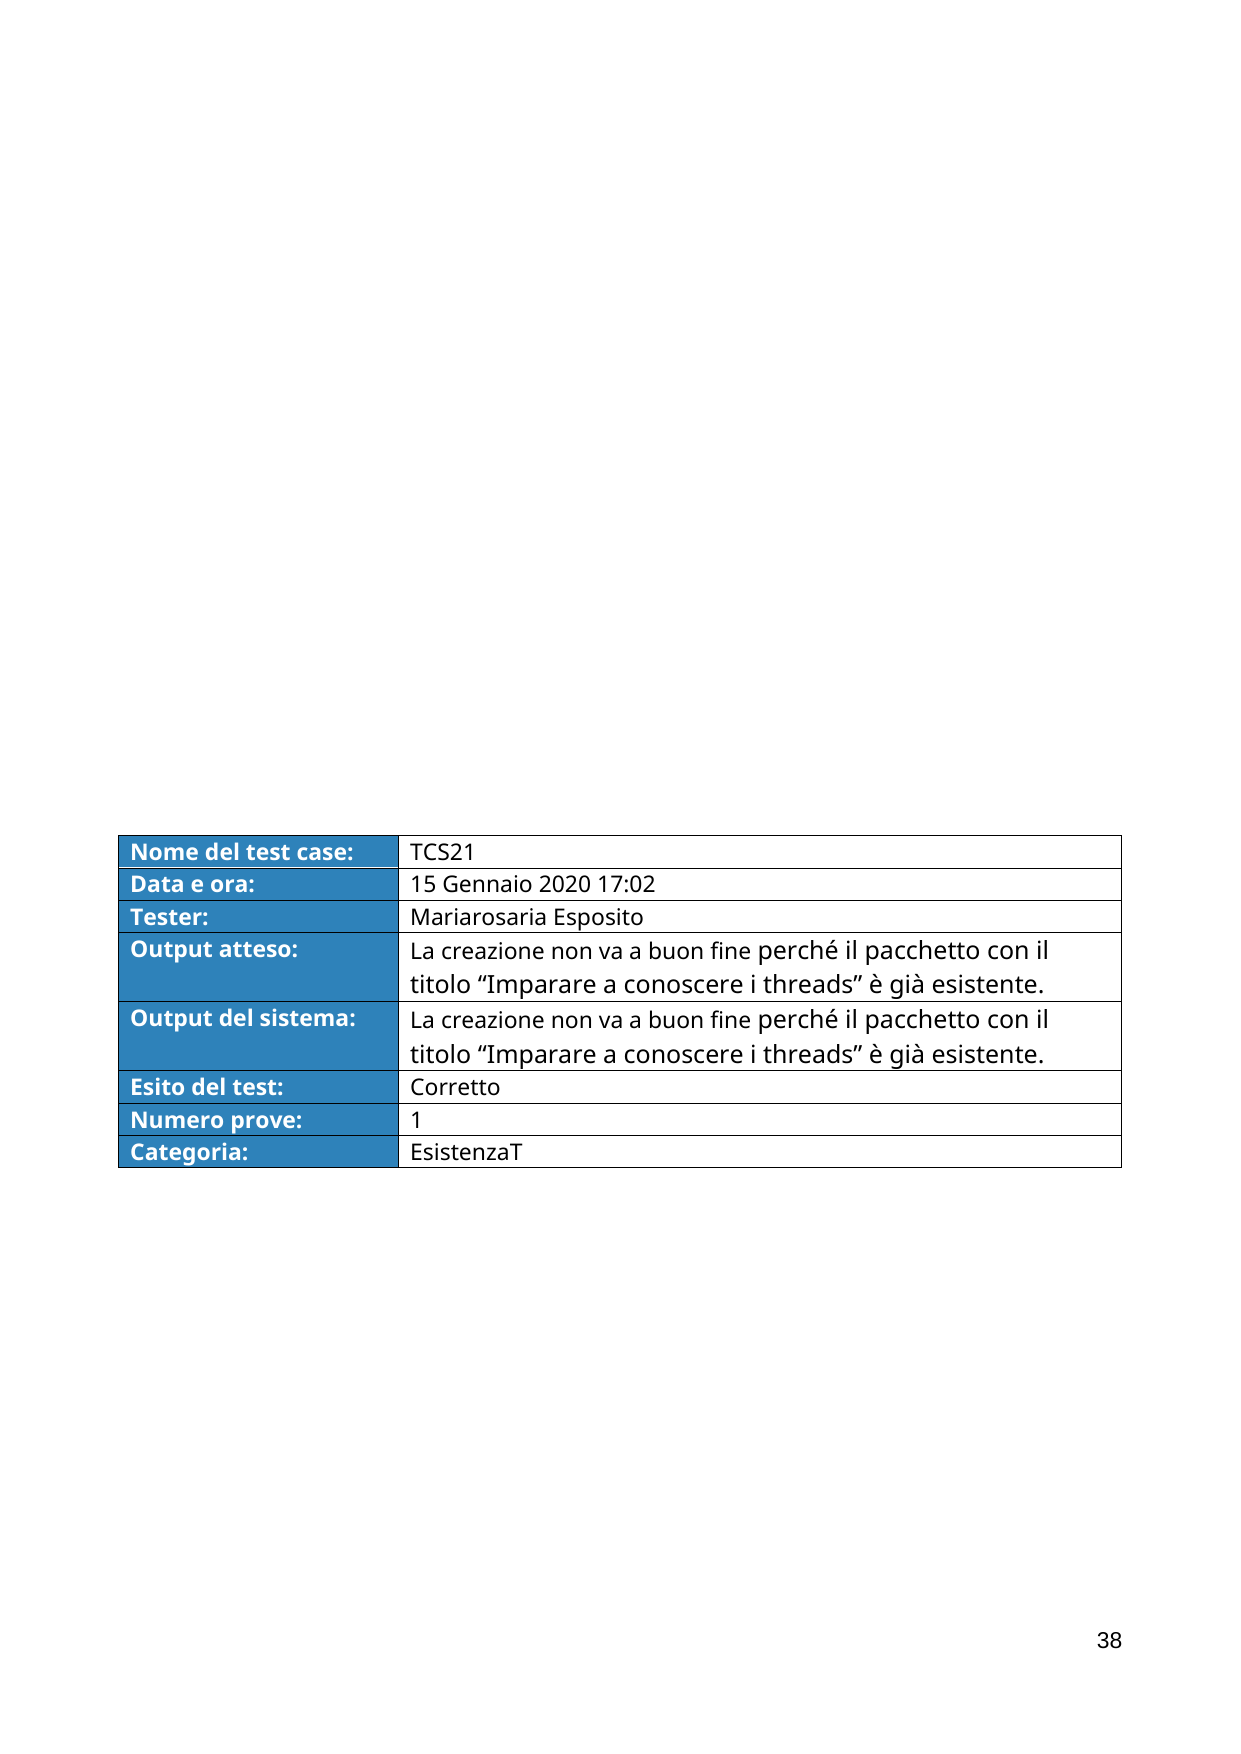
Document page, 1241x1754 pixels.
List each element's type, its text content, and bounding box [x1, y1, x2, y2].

table_cell Numero prove: [119, 1104, 398, 1135]
table_header Nome del test case: [119, 836, 398, 867]
table_cell Output del sistema: [119, 1002, 398, 1070]
table_cell EsistenzaT [399, 1136, 1121, 1167]
table_cell Corretto [399, 1071, 1121, 1103]
table_cell Esito del test: [119, 1071, 398, 1103]
table_cell Tester: [119, 901, 398, 932]
table_cell La creazione non va a buon fine perché il pacchetto con il titolo “Imparare a conoscere i threads” è già esistente. [399, 933, 1121, 1001]
table_cell Mariarosaria Esposito [399, 901, 1121, 932]
table_cell Output atteso: [119, 933, 398, 1001]
table_cell Data e ora: [119, 869, 398, 900]
table_cell 15 Gennaio 2020 17:02 [399, 869, 1121, 900]
table_header TCS21 [399, 836, 1121, 867]
table_cell La creazione non va a buon fine perché il pacchetto con il titolo “Imparare a conoscere i threads” è già esistente. [399, 1002, 1121, 1070]
table_cell Categoria: [119, 1136, 398, 1167]
table_cell 1 [399, 1104, 1121, 1135]
